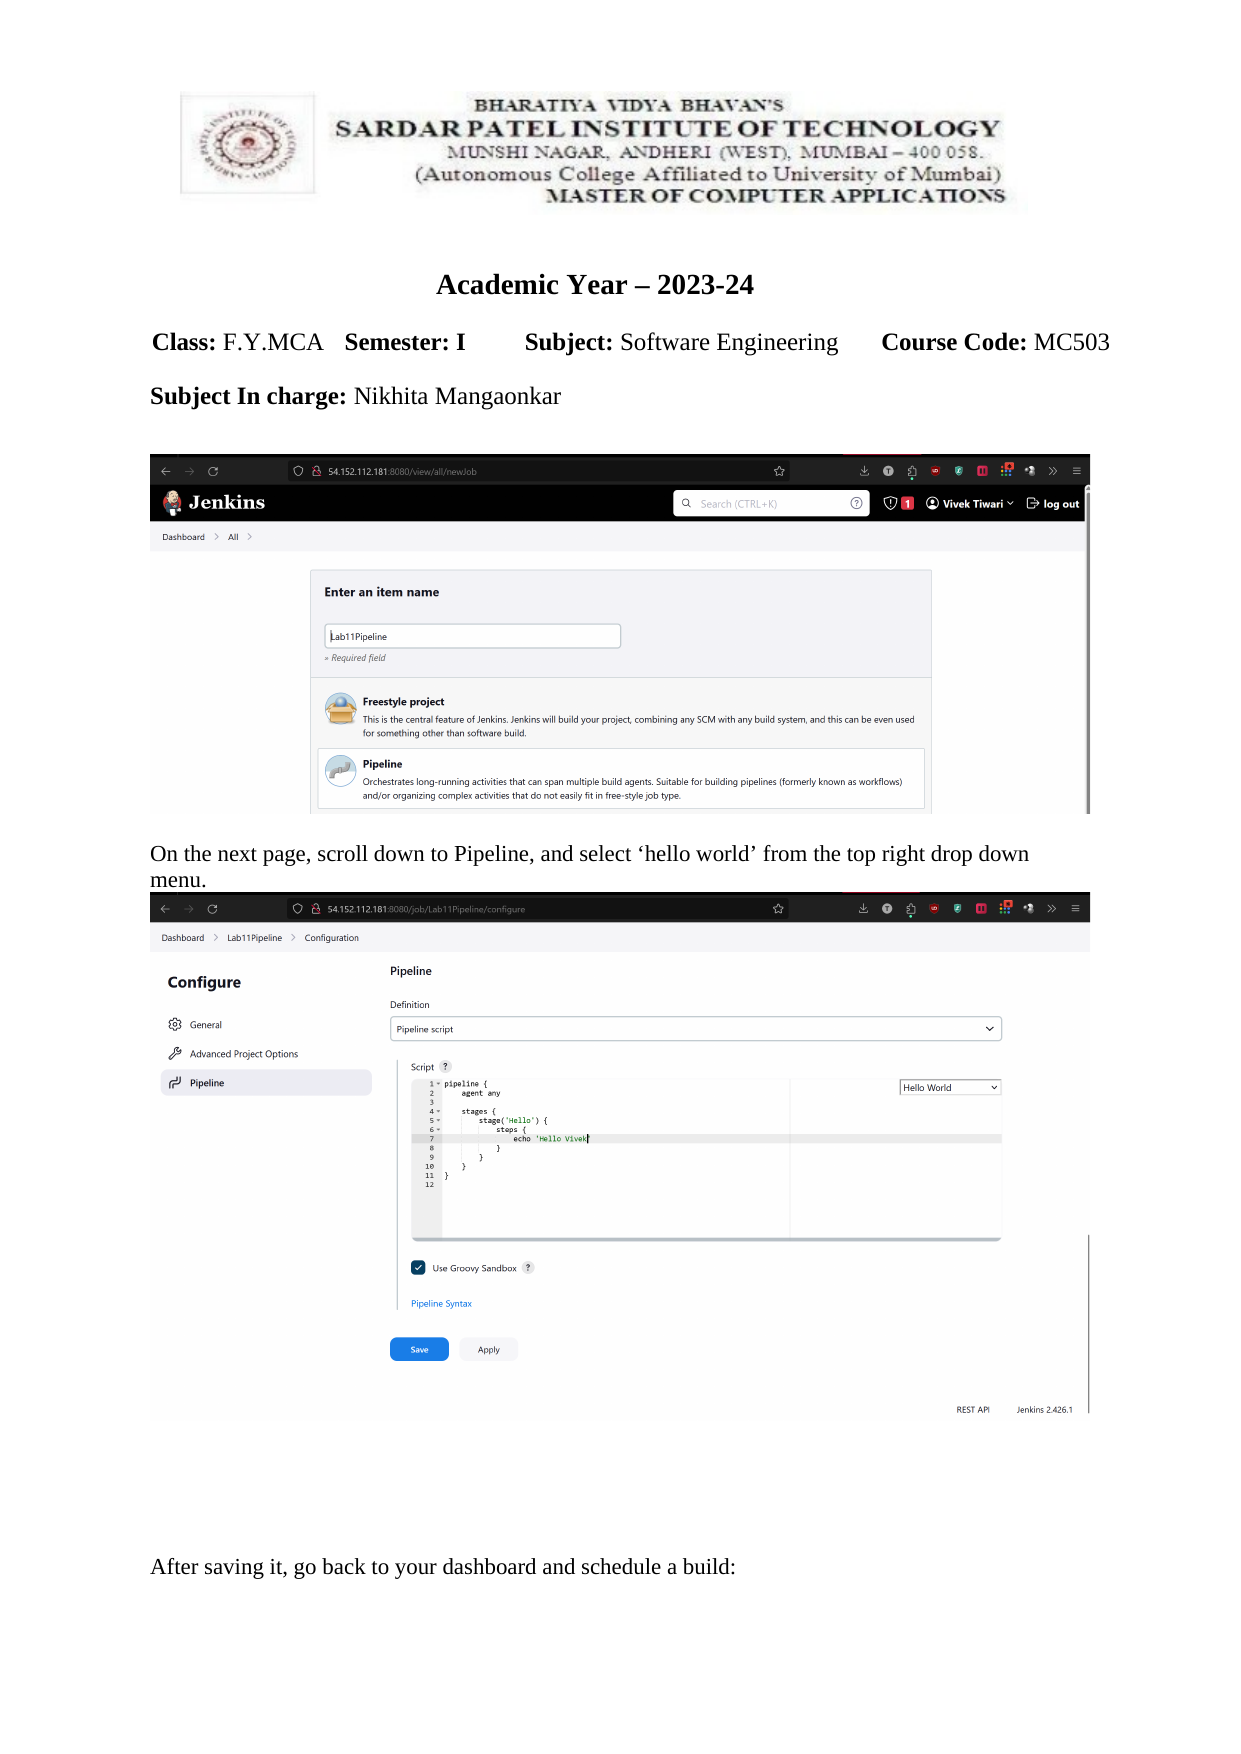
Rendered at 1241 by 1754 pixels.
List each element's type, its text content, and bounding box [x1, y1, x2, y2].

picture [179, 91, 1028, 215]
picture [150, 454, 1091, 814]
picture [150, 892, 1091, 1421]
text After saving it, go back to your dashboard and schedule a build: [150, 1553, 1090, 1579]
text On the next page, scroll down to Pipeline, and select ‘hello world’ from the top right drop down menu. [150, 840, 1090, 892]
